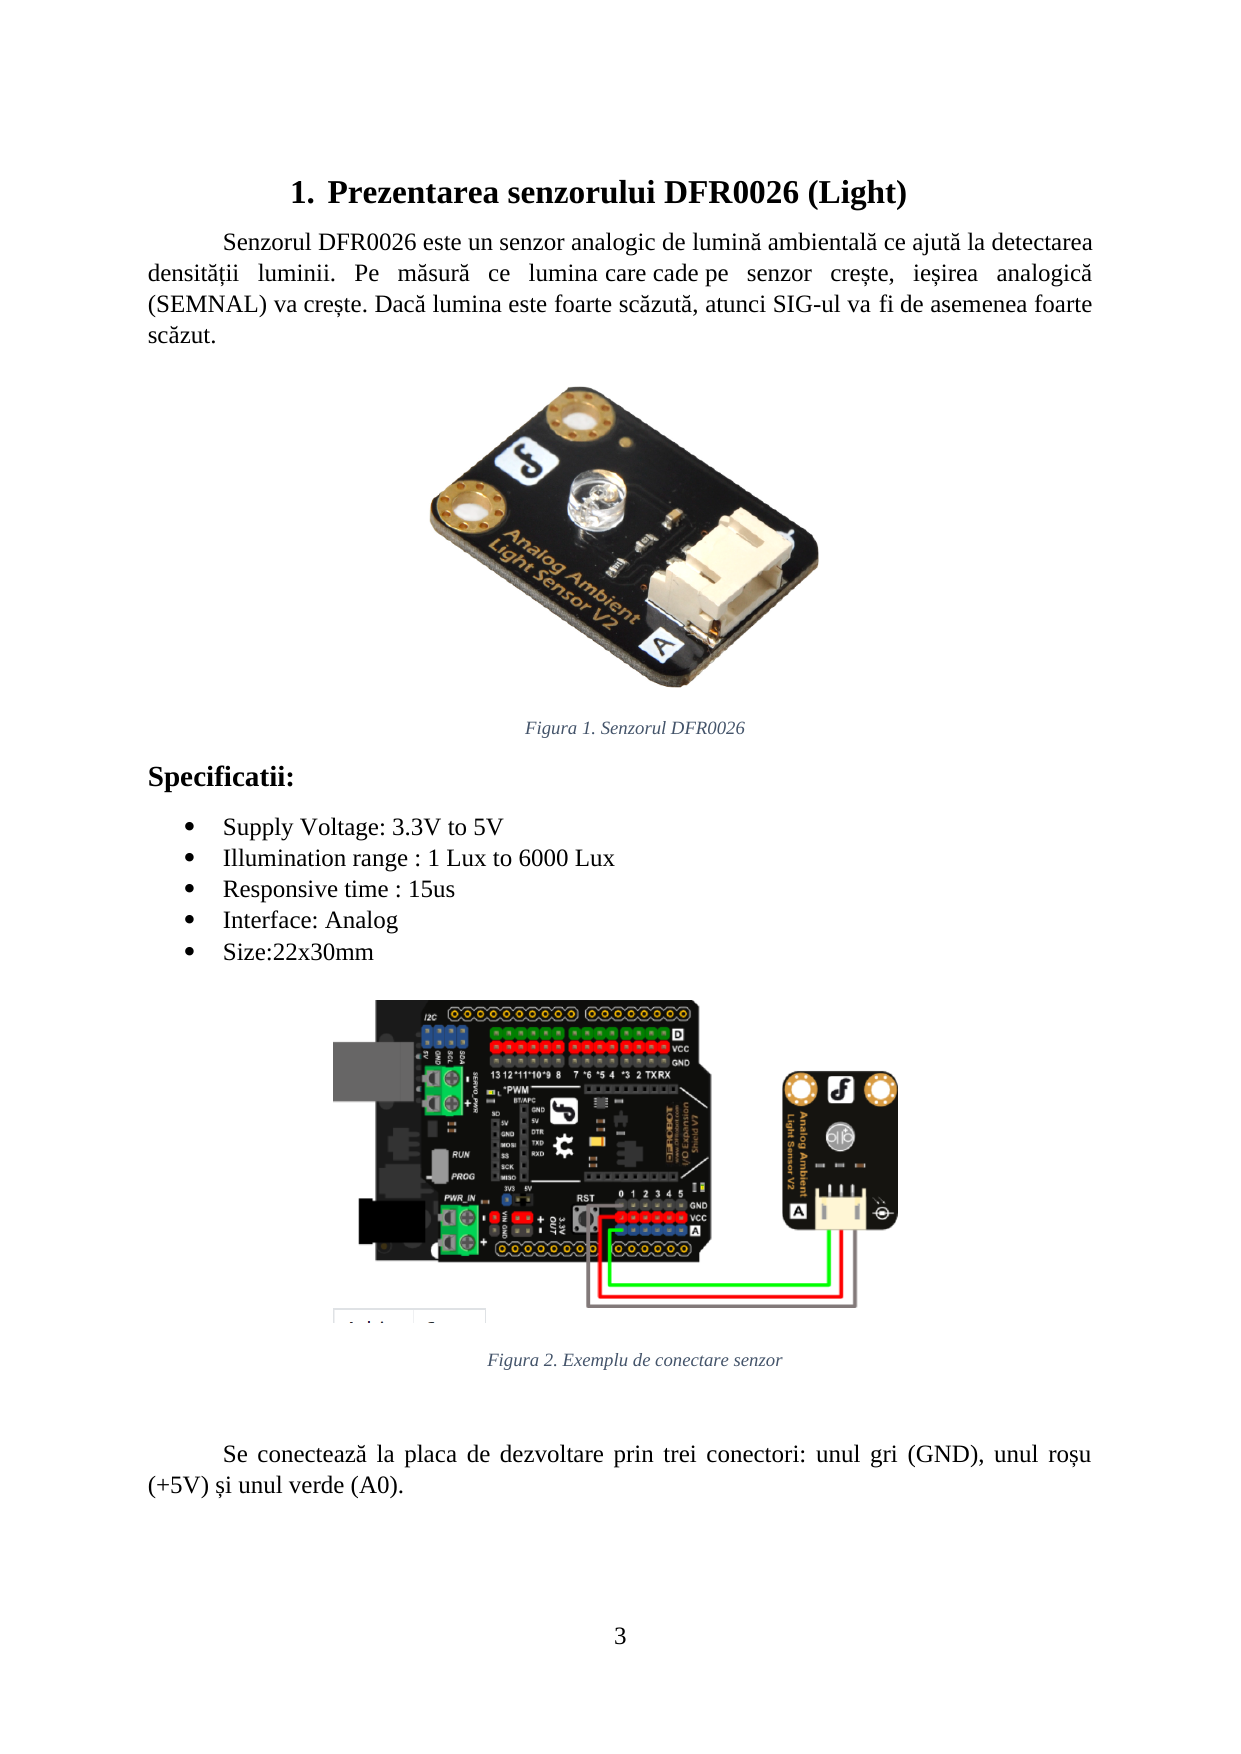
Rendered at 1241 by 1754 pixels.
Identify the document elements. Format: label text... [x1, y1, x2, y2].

subtitle Prezentarea senzorului DFR0026 (Light) [290, 173, 1092, 211]
list Illumination range : 1 Lux to 6000 Lux [185, 843, 1092, 872]
list Responsive time : 15us [185, 874, 1092, 903]
text Se conectează la placa de dezvoltare prin trei conectori: unul gri (GND), unul roșu (+5V) și unul verde (A0). [148, 1439, 1092, 1499]
text Specificatii: [148, 759, 1092, 793]
list Supply Voltage: 3.3V to 5V [185, 812, 1092, 841]
picture [415, 368, 824, 694]
text Figura 1. Senzorul DFR0026 [148, 717, 1092, 739]
list Interface: Analog [185, 906, 1092, 934]
text Senzorul DFR0026 este un senzor analogic de lumină ambientală ce ajută la detectarea densității luminii. Pe măsură ce lumina care cade pe senzor crește, ieșirea analogică (SEMNAL) va crește. Dacă lumina este foarte scăzută, atunci SIG-ul va fi de asemenea foarte scăzut. [148, 227, 1092, 348]
text Figura 2. Exemplu de conectare senzor [148, 1349, 1092, 1371]
list Size:22x30mm [185, 937, 1092, 965]
picture [316, 985, 923, 1323]
